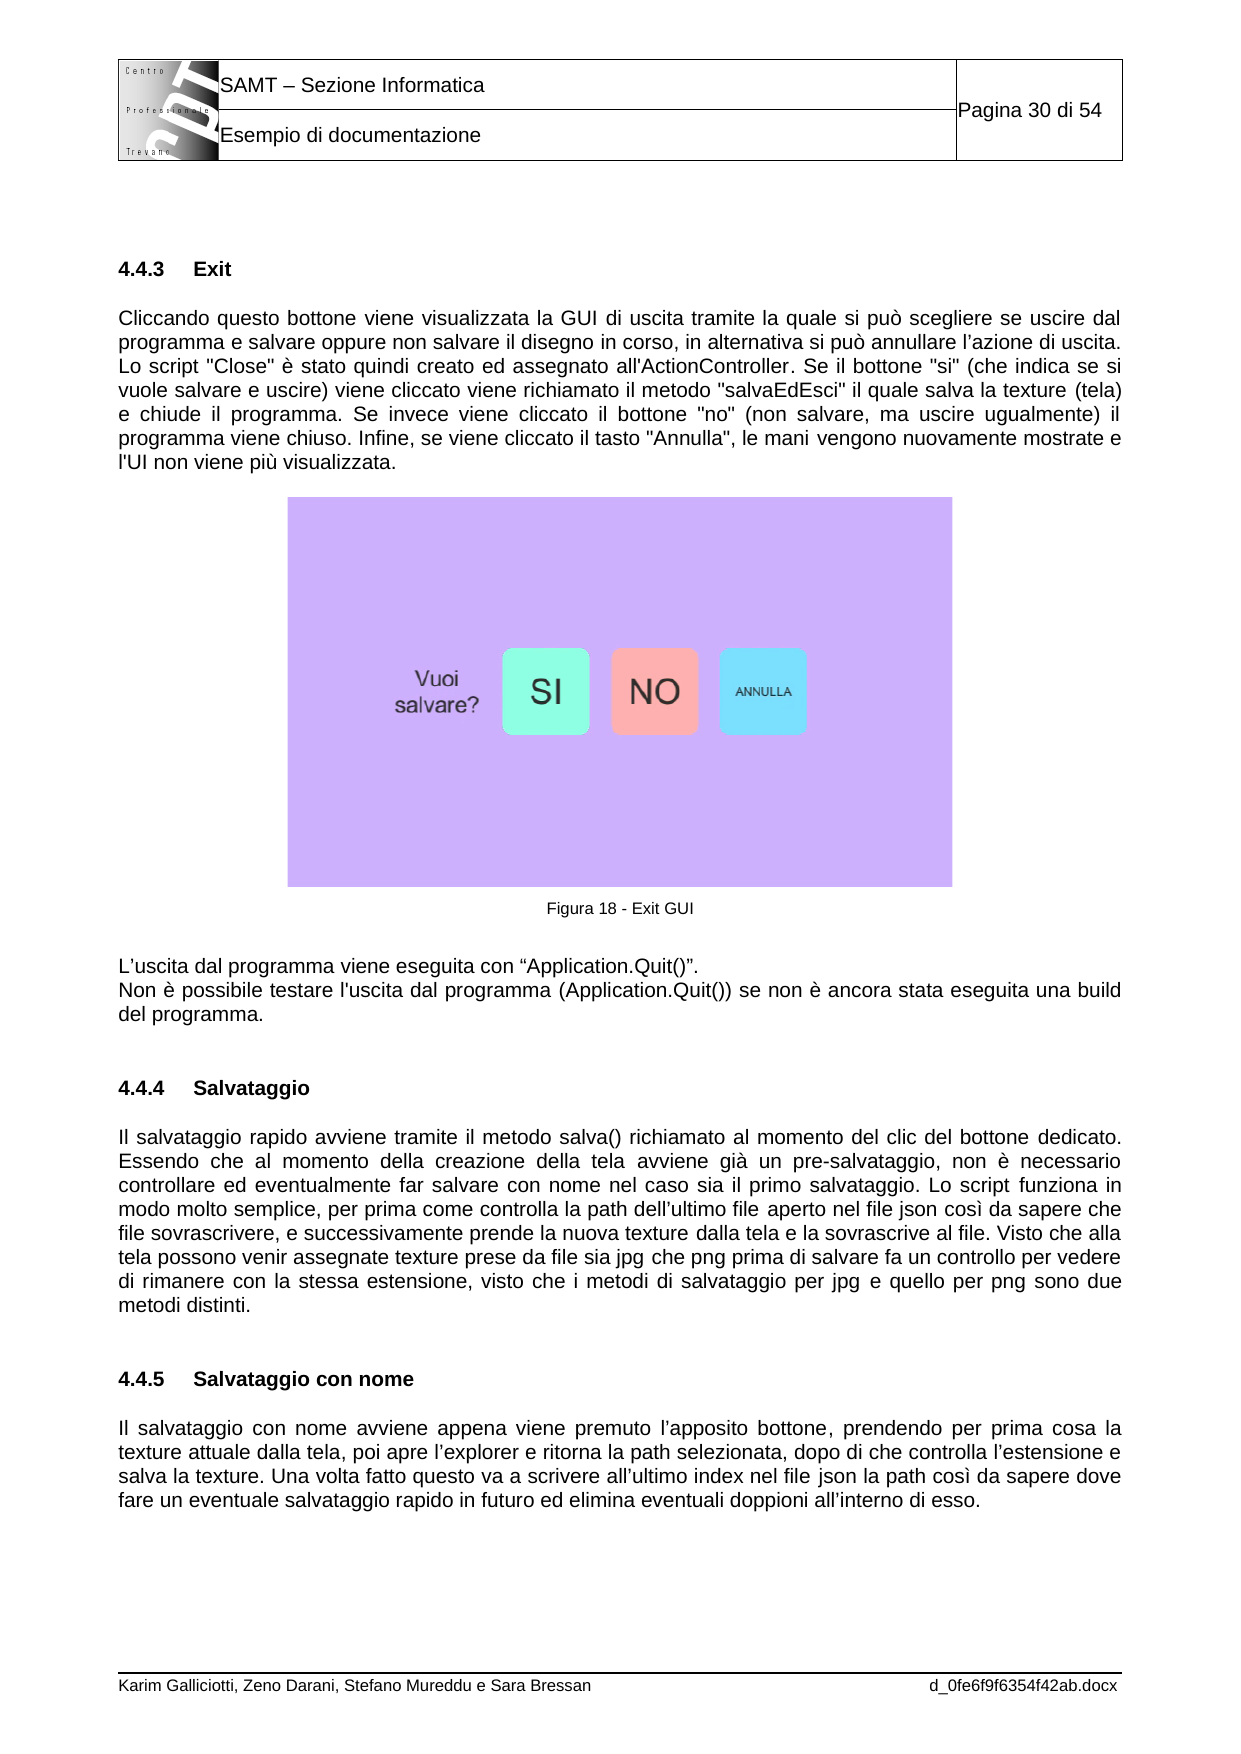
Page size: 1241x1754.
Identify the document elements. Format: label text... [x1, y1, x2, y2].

text Cliccando questo bottone viene visualizzata la GUI di uscita tramite la quale si può scegliere se uscire dal programma e salvare oppure non salvare il disegno in corso, in alternativa si può annullare l’azione di uscita. Lo script "Close" è stato quindi creato ed assegnato all'ActionController. Se il bottone "si" (che indica se si vuole salvare e uscire) viene cliccato viene richiamato il metodo "salvaEdEsci" il quale salva la texture (tela) e chiude il programma. Se invece viene cliccato il bottone "no" (non salvare, ma uscire ugualmente) il programma viene chiuso. Infine, se viene cliccato il tasto "Annulla", le mani vengono nuovamente mostrate e l'UI non viene più visualizzata. [118, 306, 1122, 473]
text L’uscita dal programma viene eseguita con “Application.Quit()”. [118, 954, 1122, 978]
picture [118, 60, 219, 160]
text Il salvataggio con nome avviene appena viene premuto l’apposito bottone, prendendo per prima cosa la texture attuale dalla tela, poi apre l’explorer e ritorna la path selezionata, dopo di che controlla l’estensione e salva la texture. Una volta fatto questo va a scrivere all’ultimo index nel file json la path così da sapere dove fare un eventuale salvataggio rapido in futuro ed elimina eventuali doppioni all’interno di esso. [118, 1416, 1122, 1512]
subtitle Salvataggio con nome [118, 1367, 1122, 1391]
text Il salvataggio rapido avviene tramite il metodo salva() richiamato al momento del clic del bottone dedicato. Essendo che al momento della creazione della tela avviene già un pre-salvataggio, non è necessario controllare ed eventualmente far salvare con nome nel caso sia il primo salvataggio. Lo script funziona in modo molto semplice, per prima come controlla la path dell’ultimo file aperto nel file json così da sapere che file sovrascrivere, e successivamente prende la nuova texture dalla tela e la sovrascrive al file. Visto che alla tela possono venir assegnate texture prese da file sia jpg che png prima di salvare fa un controllo per vedere di rimanere con la stessa estensione, visto che i metodi di salvataggio per jpg e quello per png sono due metodi distinti. [118, 1125, 1122, 1317]
picture [287, 497, 953, 887]
subtitle Salvataggio [118, 1076, 1122, 1100]
text Non è possibile testare l'uscita dal programma (Application.Quit()) se non è ancora stata eseguita una build del programma. [118, 978, 1122, 1026]
text Figura 18 - Exit GUI [118, 899, 1122, 918]
subtitle Exit [118, 257, 1122, 281]
